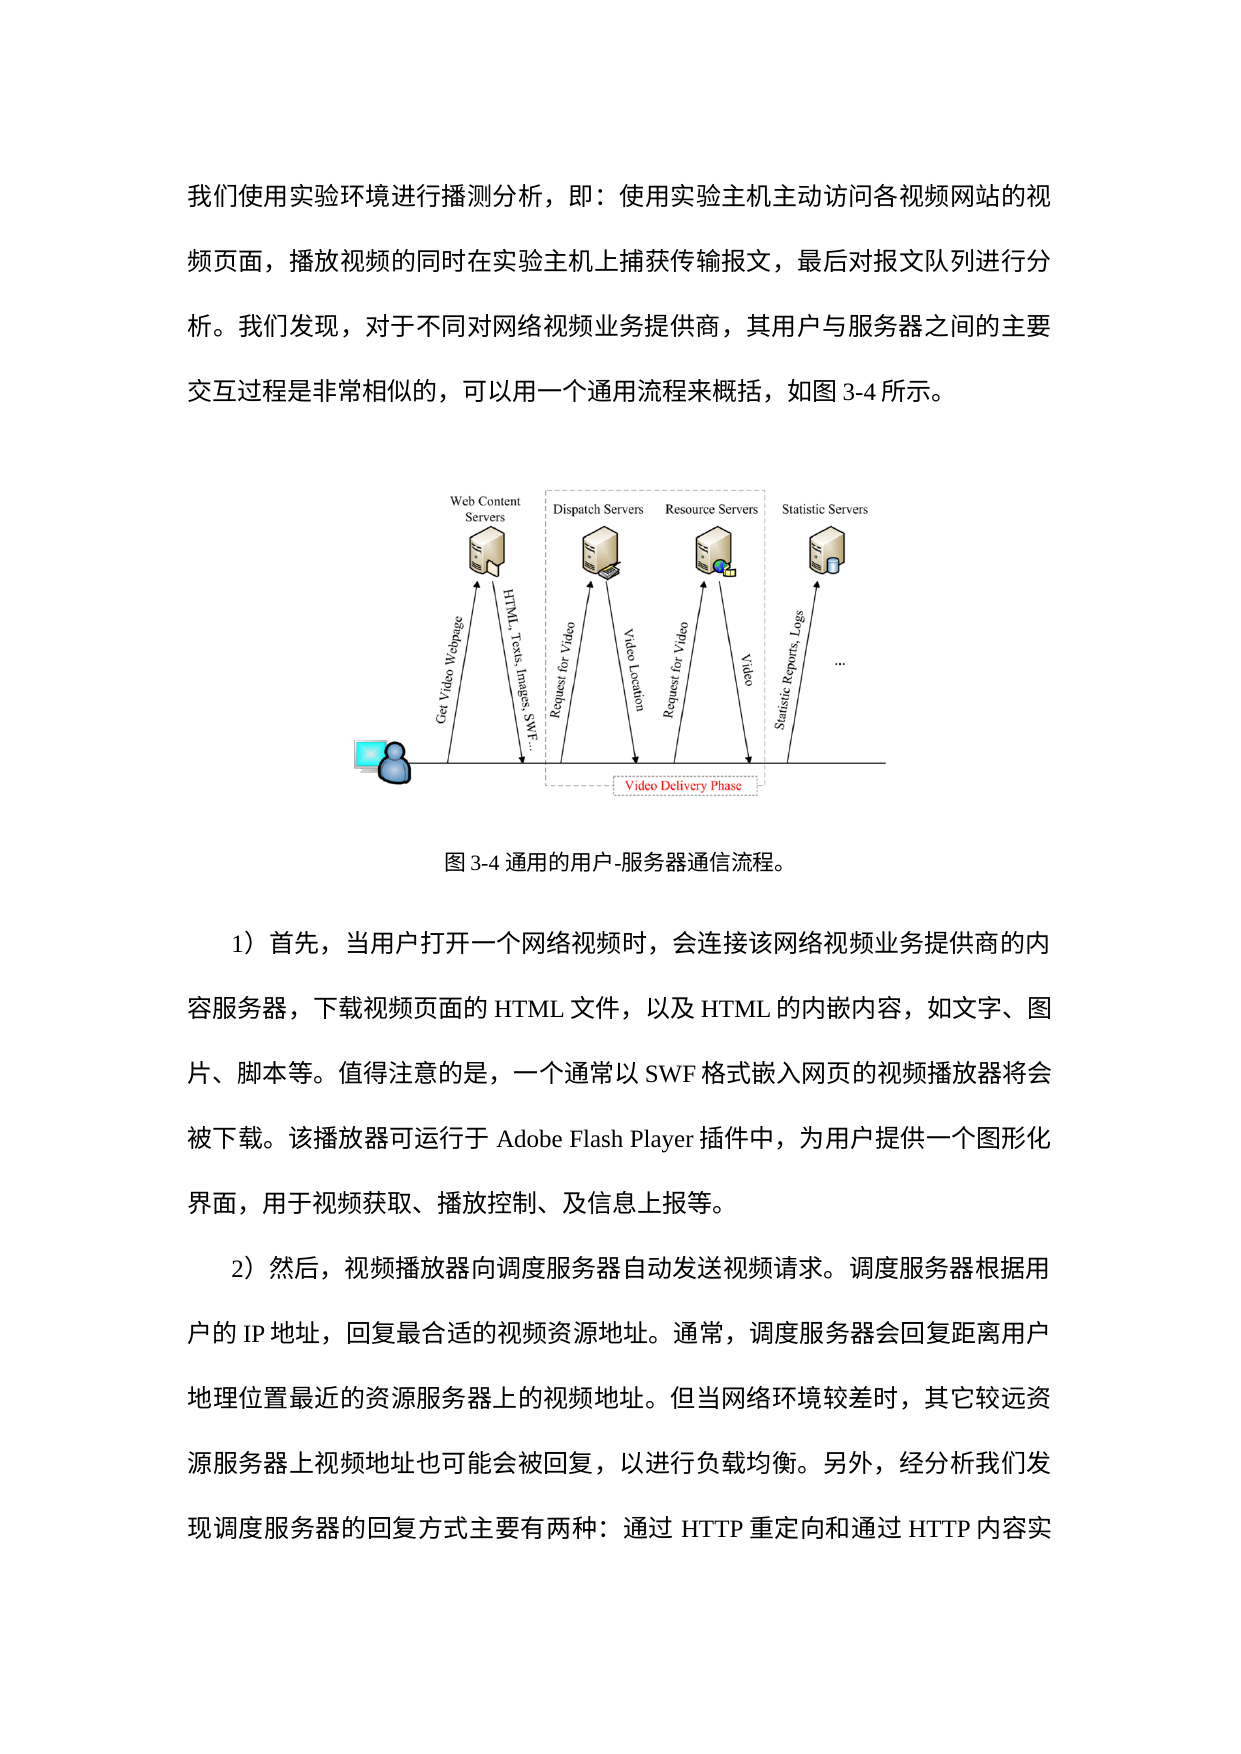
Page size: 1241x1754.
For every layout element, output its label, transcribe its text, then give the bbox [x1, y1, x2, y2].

text 1）首先，当用户打开一个网络视频时，会连接该网络视频业务提供商的内容服务器，下载视频页面的HTML文件，以及HTML的内嵌内容，如文字、图片、脚本等。值得注意的是，一个通常以SWF格式嵌入网页的视频播放器将会被下载。该播放器可运行于Adobe Flash Player插件中，为用户提供一个图形化界面，用于视频获取、播放控制、及信息上报等。 [187, 909, 1053, 1234]
text 图3-4 通用的用户-服务器通信流程。 [187, 844, 1053, 877]
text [187, 1234, 1053, 1559]
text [187, 162, 1053, 422]
picture [354, 454, 886, 831]
